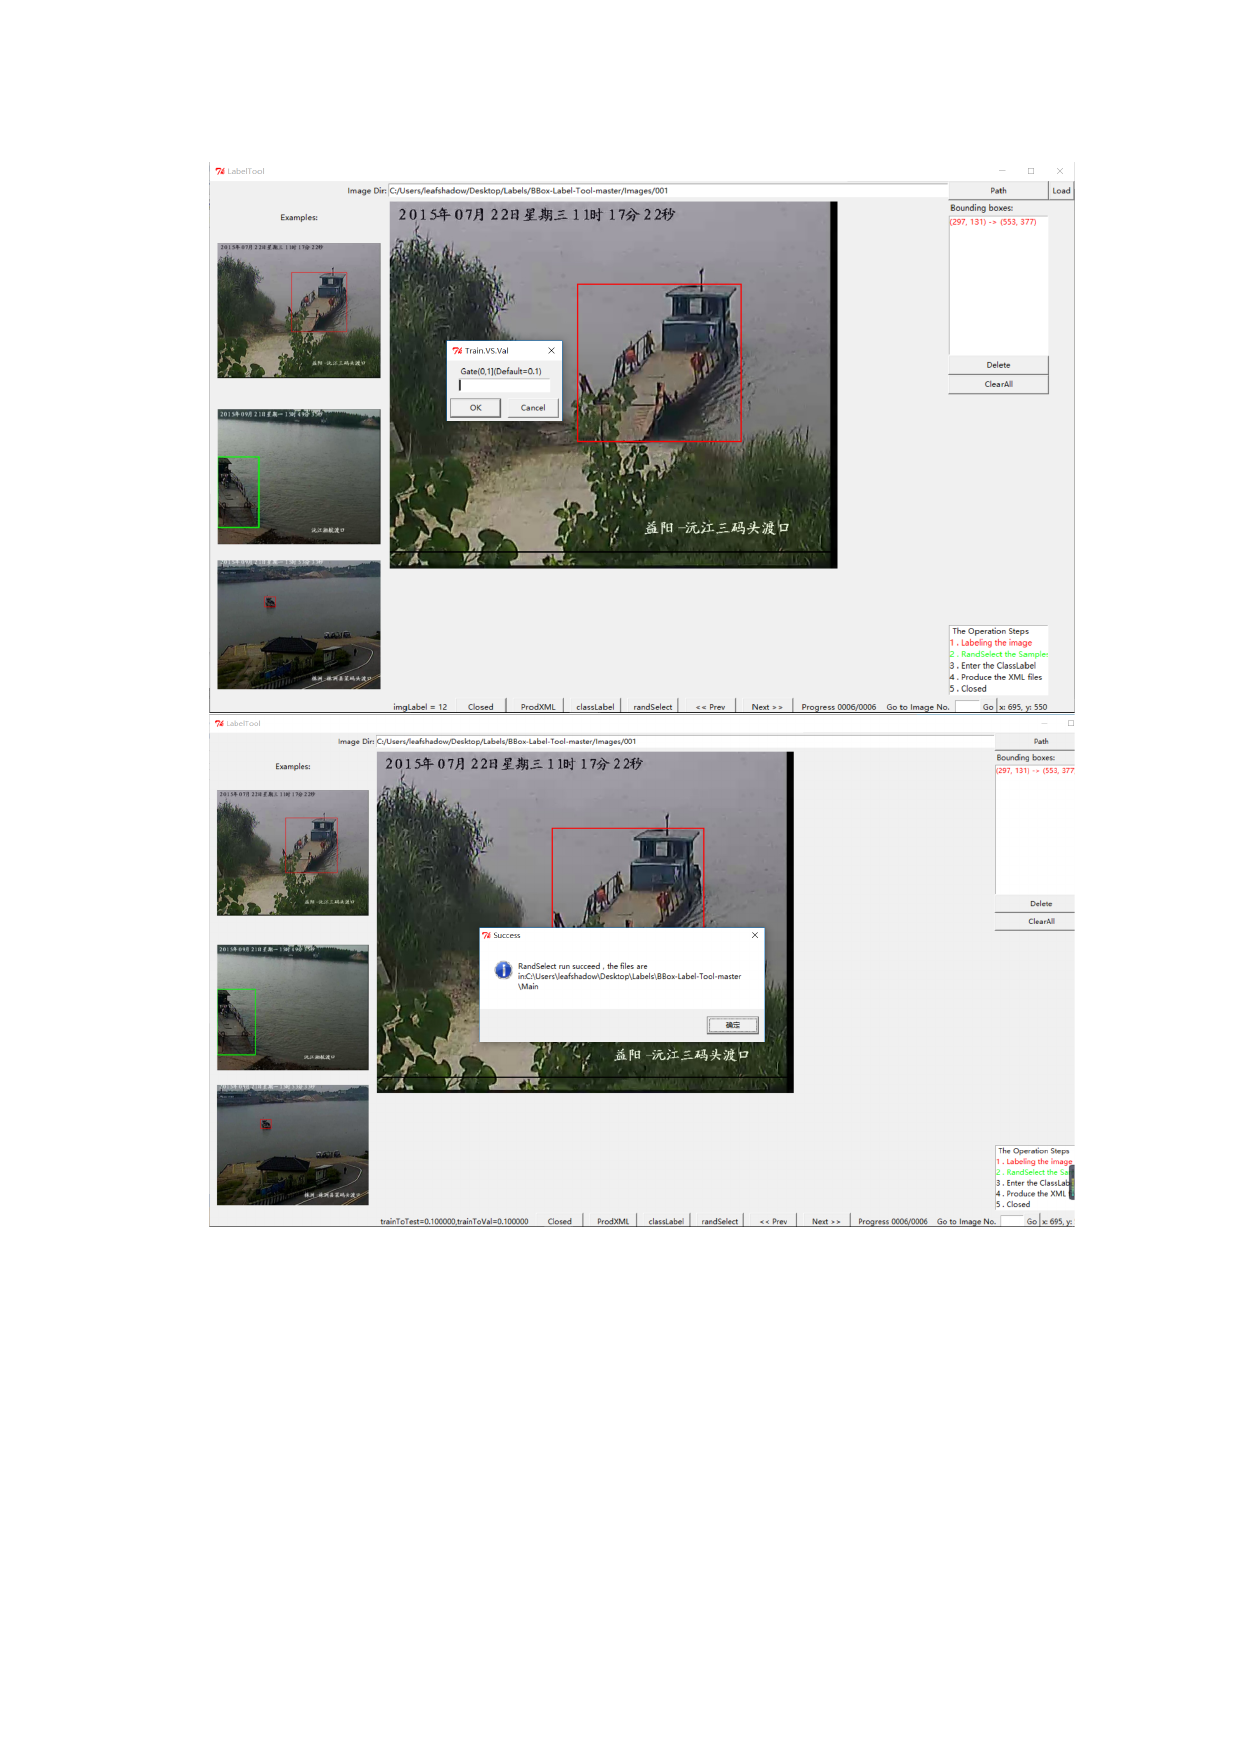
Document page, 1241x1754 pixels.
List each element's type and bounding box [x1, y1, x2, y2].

picture [209, 162, 1075, 713]
picture [209, 714, 1075, 1227]
